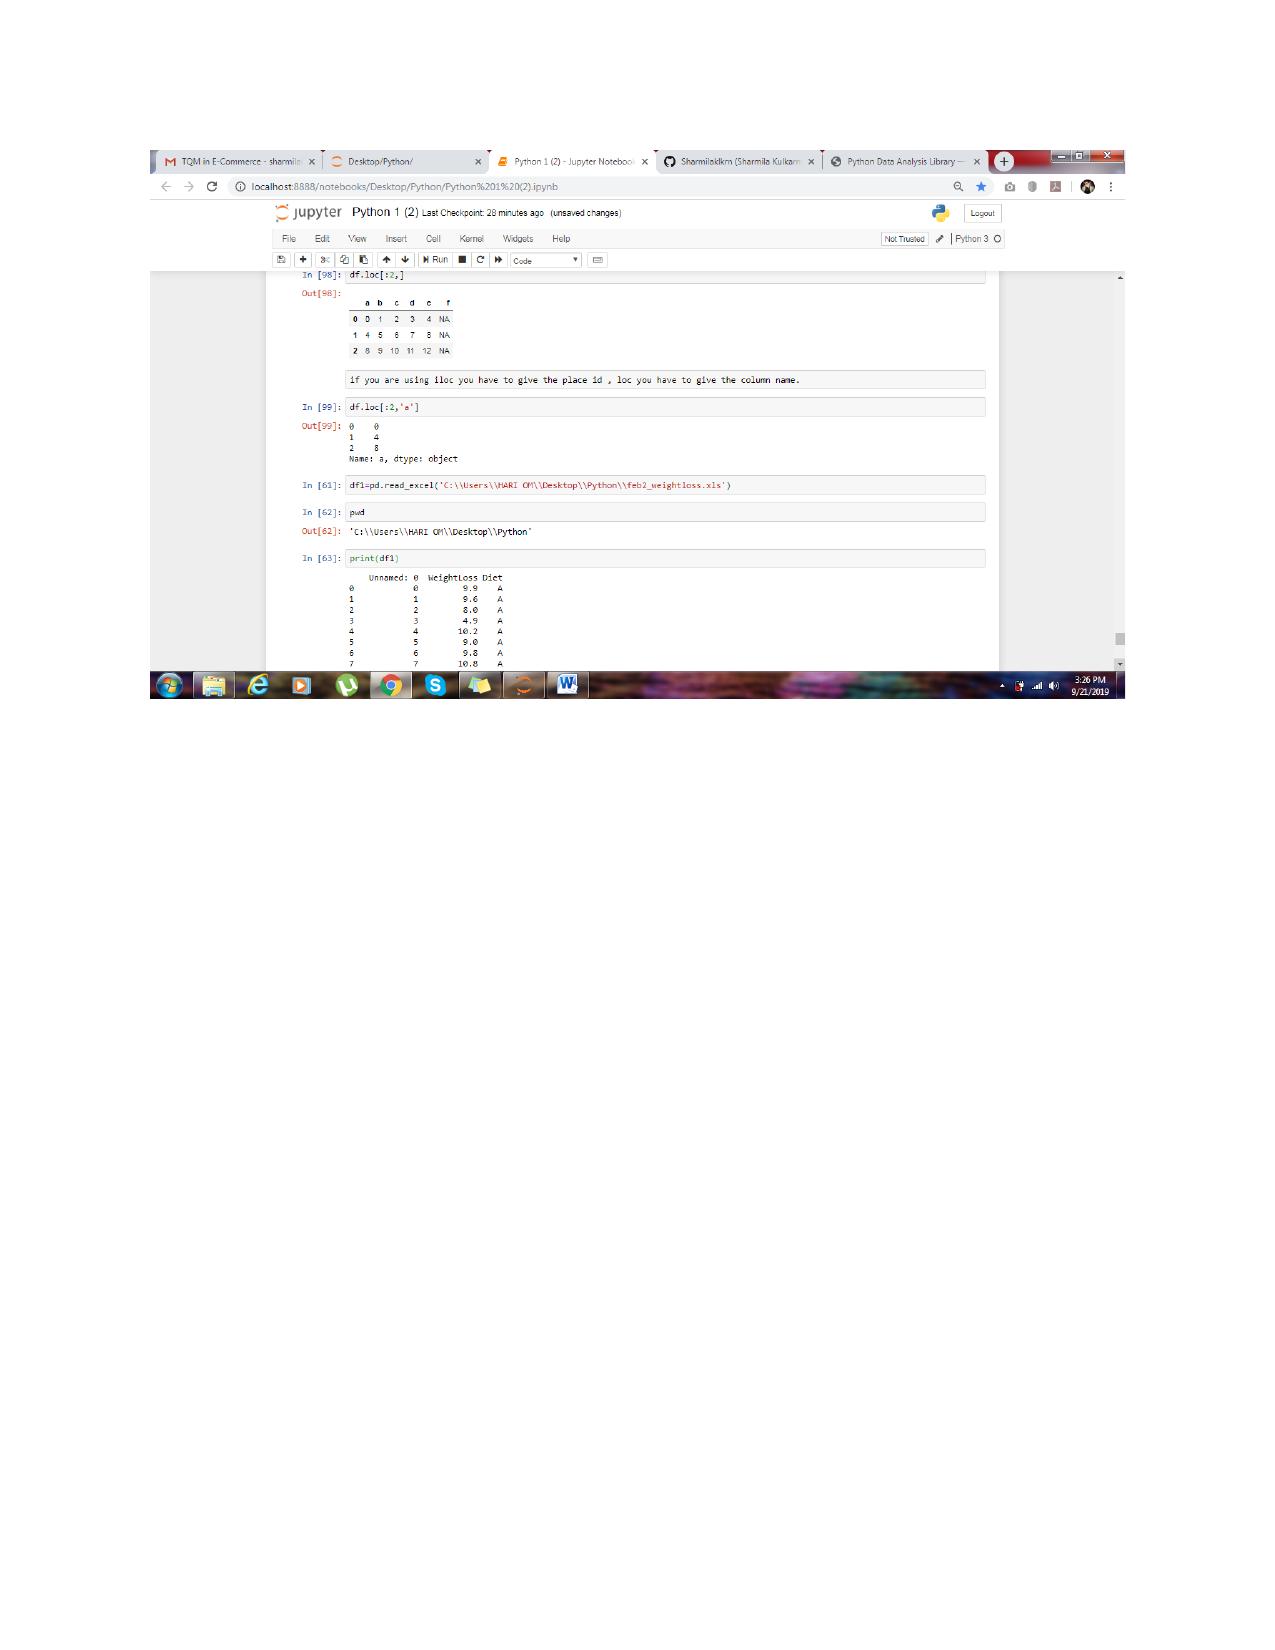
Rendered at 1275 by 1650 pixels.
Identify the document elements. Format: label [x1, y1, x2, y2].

picture [150, 150, 1125, 699]
